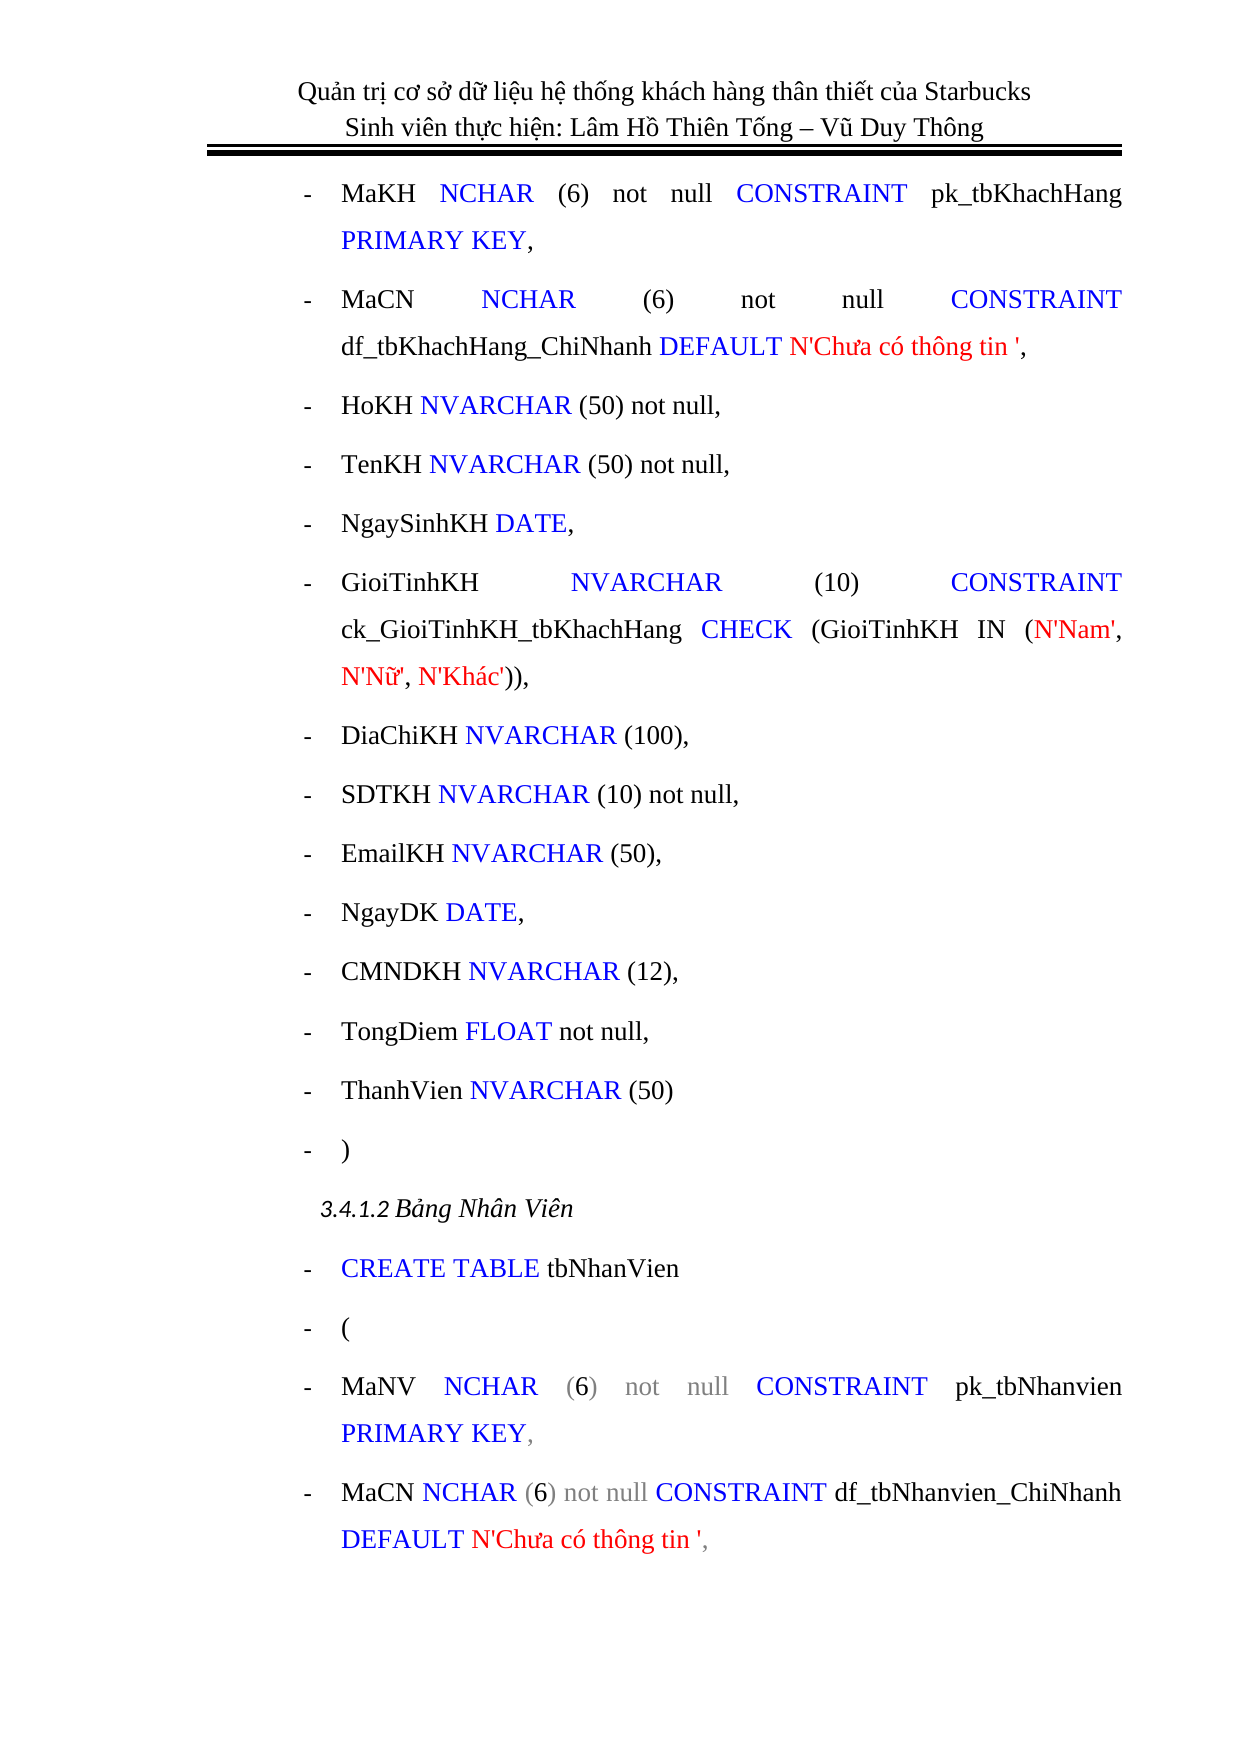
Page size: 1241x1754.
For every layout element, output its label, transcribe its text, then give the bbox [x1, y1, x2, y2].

text GioiTinhKH NVARCHAR (10) CONSTRAINT ck_GioiTinhKH_tbKhachHang CHECK (GioiTinhKH IN (N'Nam', N'Nữ', N'Khác')), [303, 566, 1122, 691]
text HoKH NVARCHAR (50) not null, [303, 389, 1122, 420]
text EmailKH NVARCHAR (50), [303, 837, 1122, 868]
text MaCN NCHAR (6) not null CONSTRAINT df_tbNhanvien_ChiNhanh DEFAULT N'Chưa có thông tin ', [303, 1476, 1122, 1554]
text ) [303, 1133, 1122, 1164]
text MaNV NCHAR (6) not null CONSTRAINT pk_tbNhanvien PRIMARY KEY, [303, 1370, 1122, 1448]
text MaKH NCHAR (6) not null CONSTRAINT pk_tbKhachHang PRIMARY KEY, [303, 177, 1122, 255]
text NgayDK DATE, [303, 896, 1122, 927]
text Bảng Nhân Viên [319, 1192, 1122, 1224]
text MaCN NCHAR (6) not null CONSTRAINT df_tbKhachHang_ChiNhanh DEFAULT N'Chưa có thông tin ', [303, 283, 1122, 361]
text ThanhVien NVARCHAR (50) [303, 1074, 1122, 1105]
text CMNDKH NVARCHAR (12), [303, 956, 1122, 987]
text TenKH NVARCHAR (50) not null, [303, 448, 1122, 479]
text NgaySinhKH DATE, [303, 507, 1122, 538]
text SDTKH NVARCHAR (10) not null, [303, 778, 1122, 809]
text CREATE TABLE tbNhanVien [303, 1252, 1122, 1283]
text DiaChiKH NVARCHAR (100), [303, 719, 1122, 750]
text TongDiem FLOAT not null, [303, 1015, 1122, 1046]
text ( [303, 1311, 1122, 1342]
